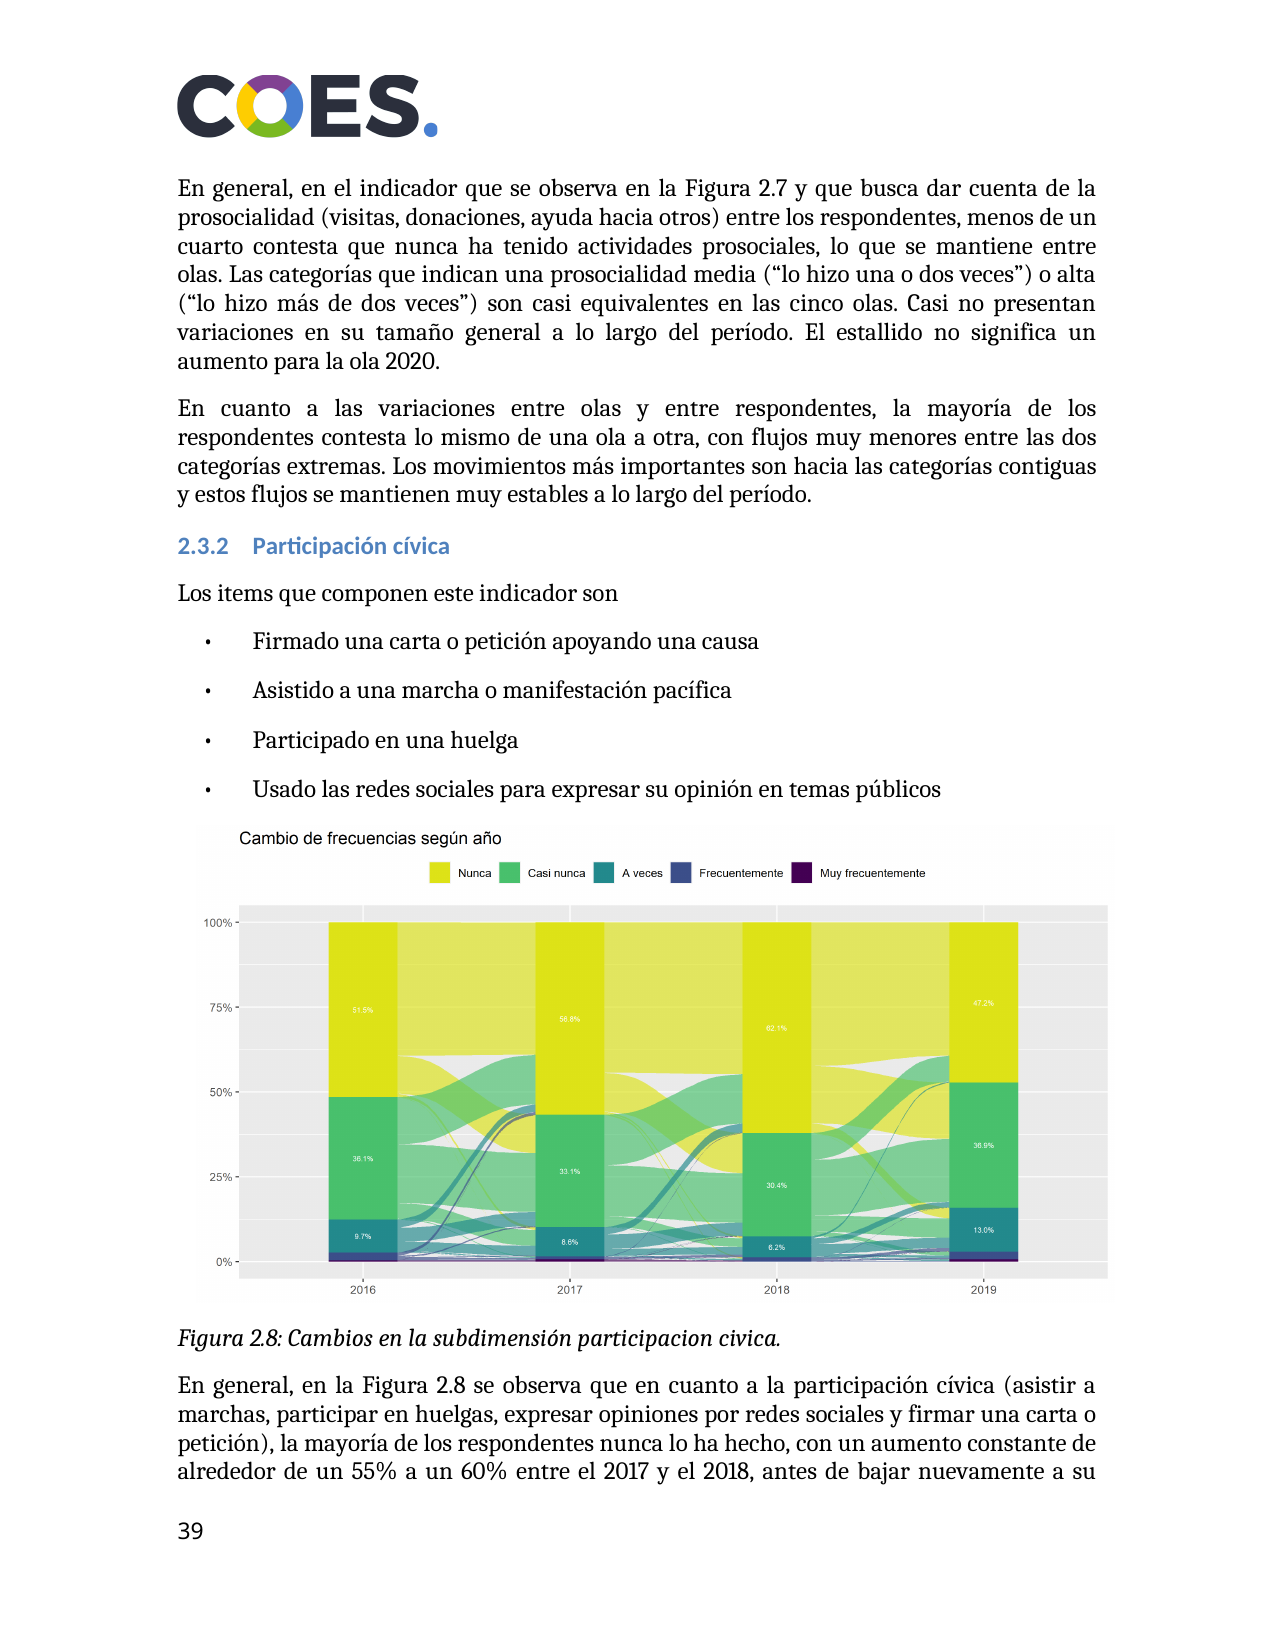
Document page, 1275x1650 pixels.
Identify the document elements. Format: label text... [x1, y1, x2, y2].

list Firmado una carta o petición apoyando una causa [202, 627, 1098, 655]
list Asistido a una marcha o manifestación pacífica [202, 676, 1098, 705]
list Participado en una huelga [202, 726, 1098, 754]
picture [196, 825, 1115, 1303]
picture [177, 75, 438, 146]
text Los items que componen este indicador son [177, 579, 1098, 608]
subtitle 2.3.2 Participación cívica [177, 530, 1098, 560]
text Figura 2.8: Cambios en la subdimensión participacion civica. [177, 1323, 1098, 1352]
list Usado las redes sociales para expresar su opinión en temas públicos [202, 775, 1098, 804]
text En general, en el indicador que se observa en la Figura 2.7 y que busca dar cuenta de la prosocialidad (visitas, donaciones, ayuda hacia otros) entre los respondentes, menos de un cuarto contesta que nunca ha tenido actividades prosociales, lo que se mantiene entre olas. Las categorías que indican una prosocialidad media (“lo hizo una o dos veces”) o alta (“lo hizo más de dos veces”) son casi equivalentes en las cinco olas. Casi no presentan variaciones en su tamaño general a lo largo del período. El estallido no significa un aumento para la ola 2020. [177, 174, 1098, 375]
text En cuanto a las variaciones entre olas y entre respondentes, la mayoría de los respondentes contesta lo mismo de una ola a otra, con flujos muy menores entre las dos categorías extremas. Los movimientos más importantes son hacia las categorías contiguas y estos flujos se mantienen muy estables a lo largo del período. [177, 394, 1098, 509]
